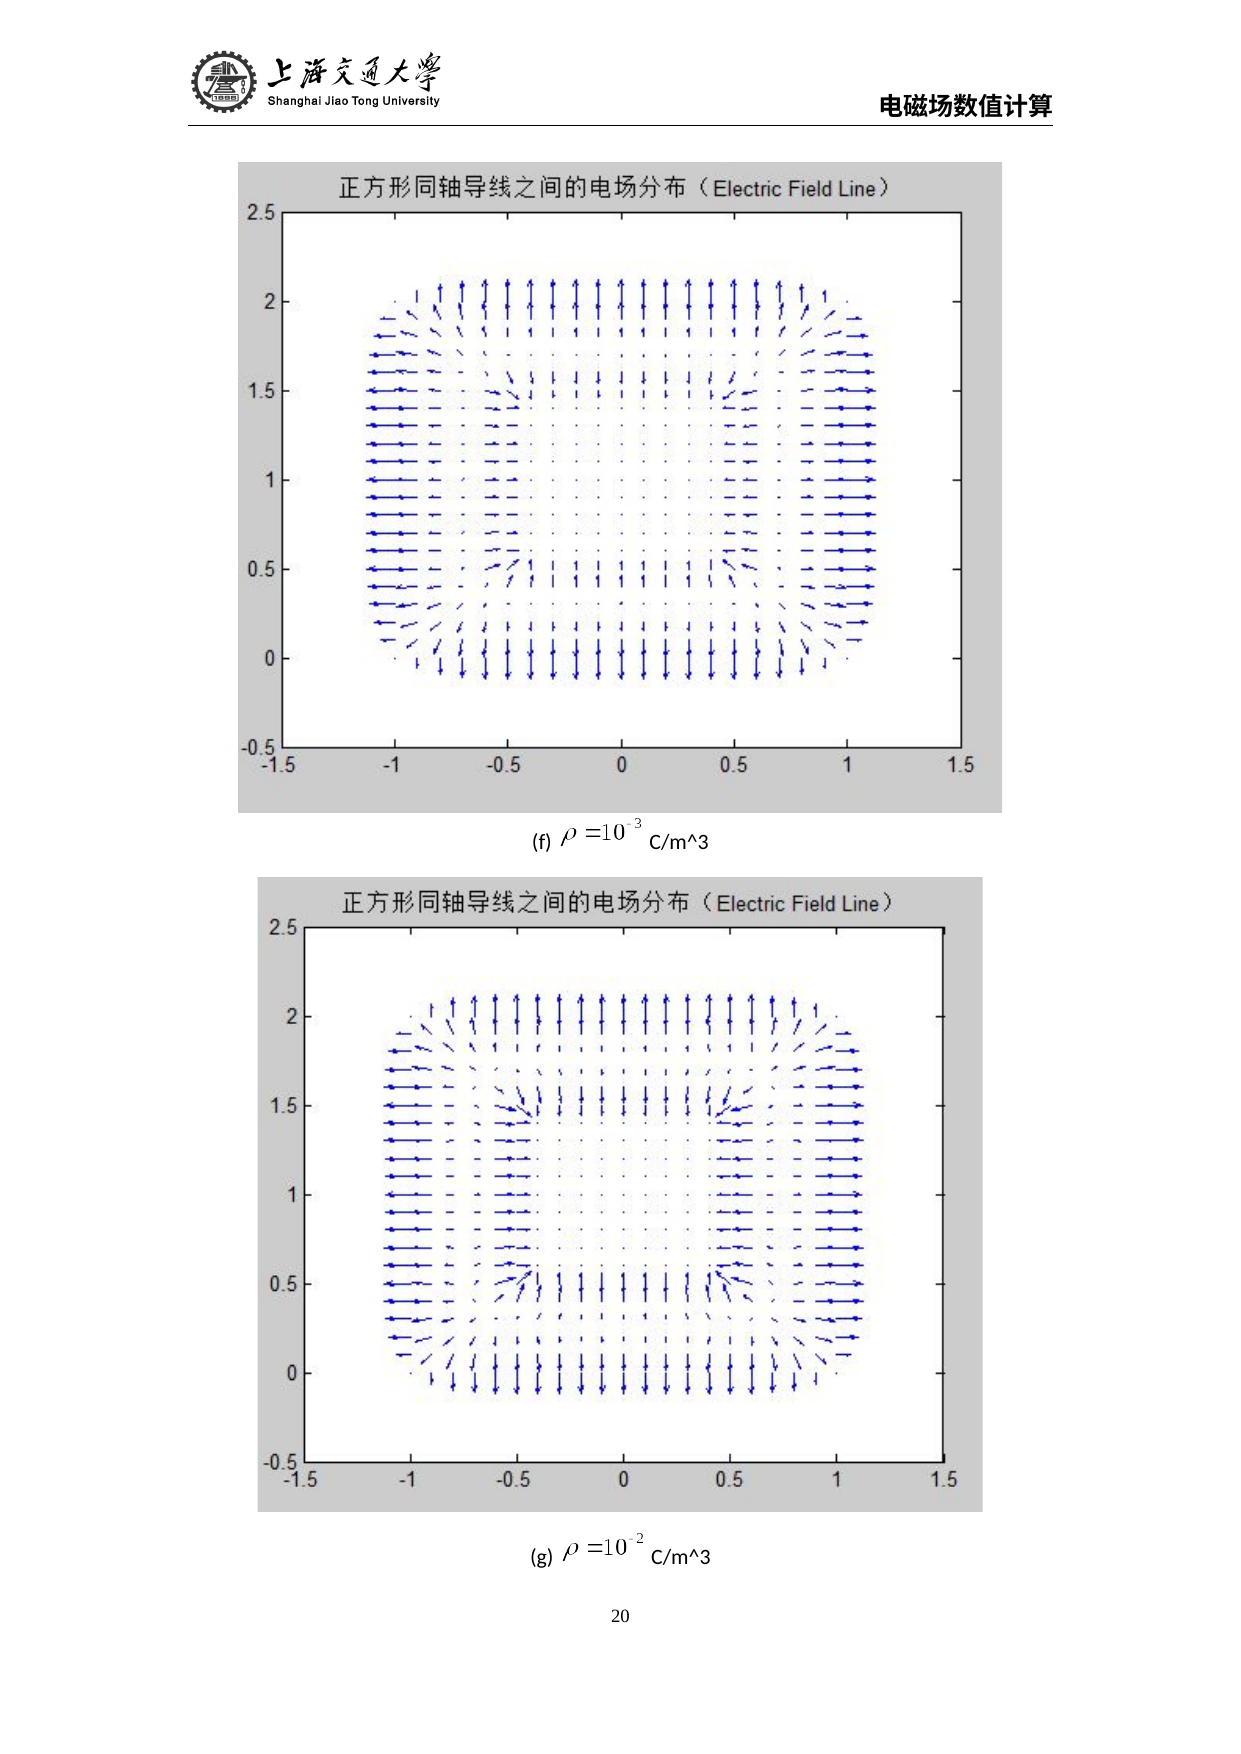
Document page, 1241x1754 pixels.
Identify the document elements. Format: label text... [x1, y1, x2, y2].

picture [257, 877, 983, 1512]
picture [238, 162, 1003, 813]
text (g) C/m^3 [187, 1527, 1053, 1592]
text (f) C/m^3 [187, 812, 1053, 877]
